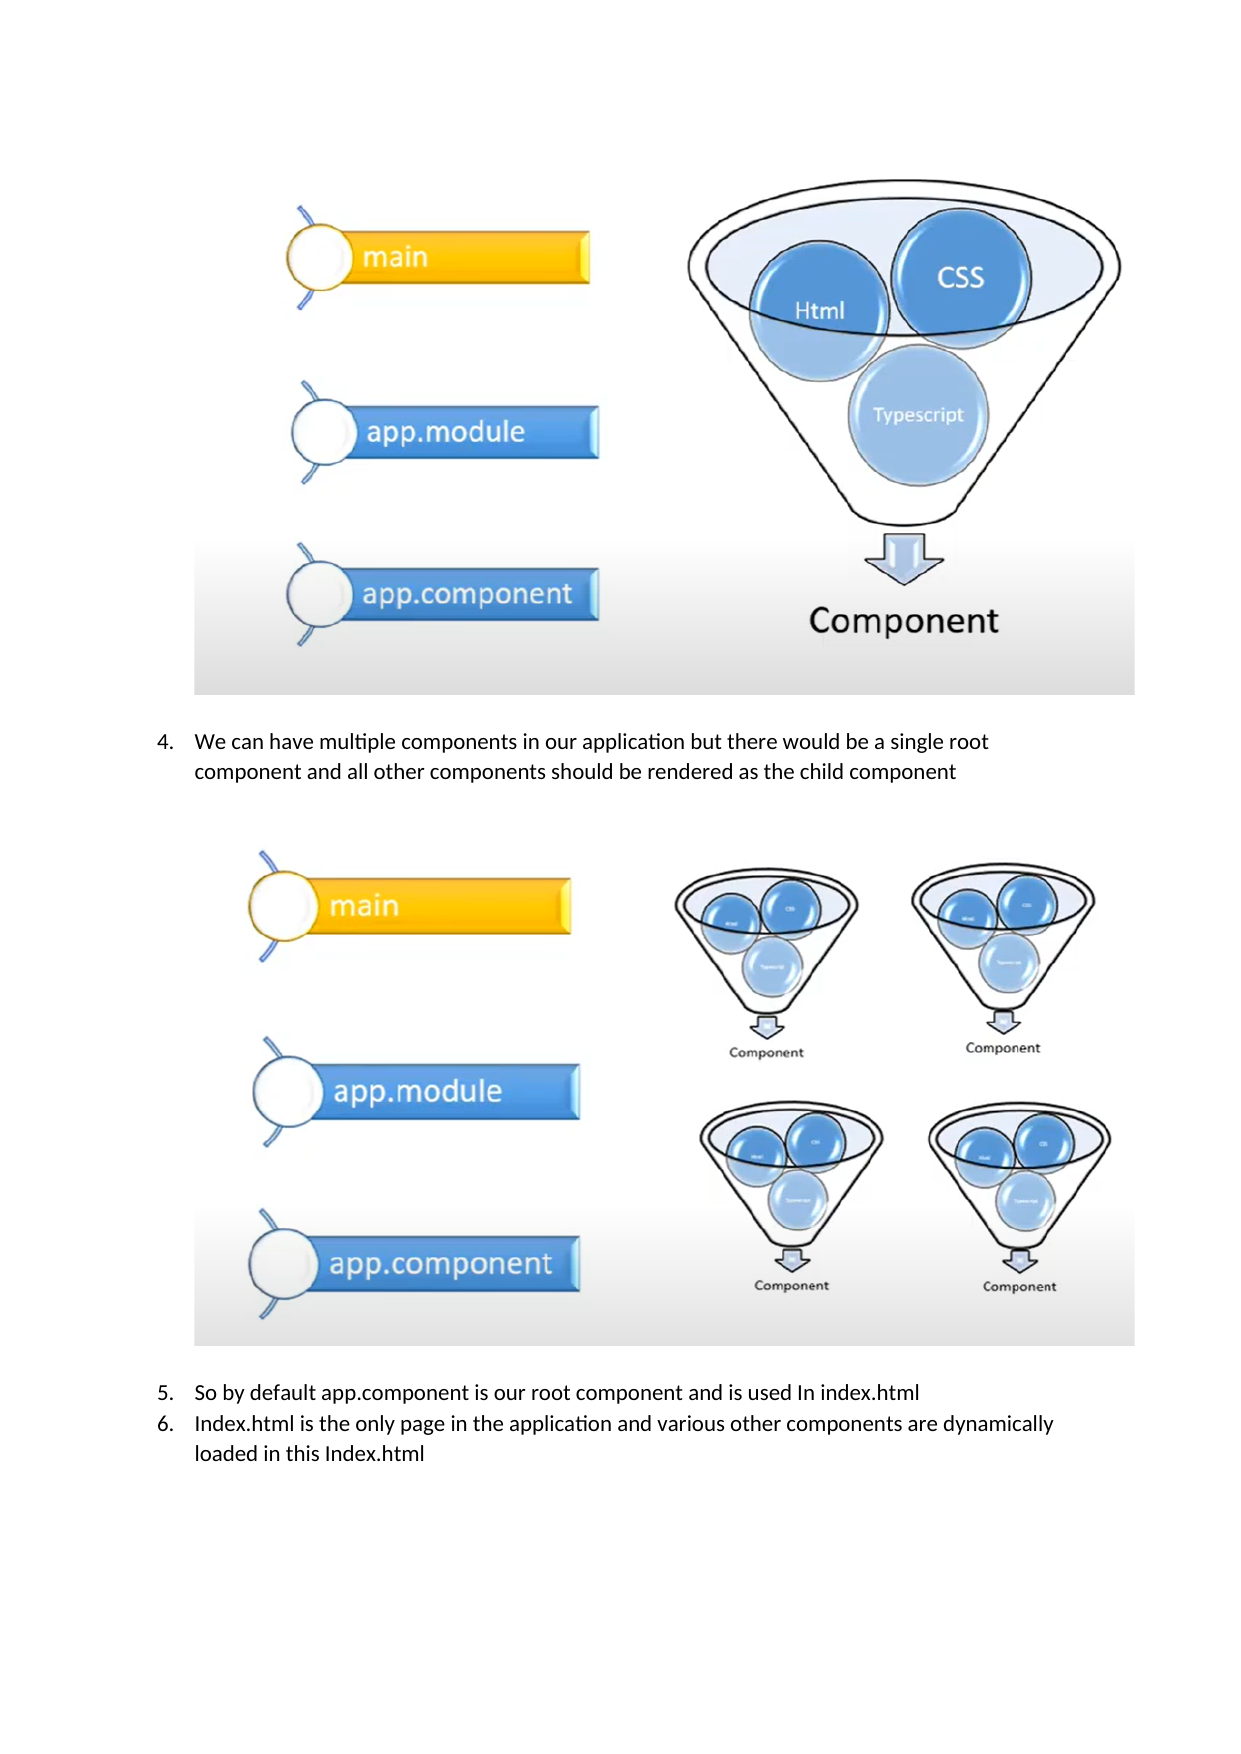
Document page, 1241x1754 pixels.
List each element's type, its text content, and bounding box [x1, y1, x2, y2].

list We can have multiple components in our application but there would be a single root component and all other components should be rendered as the child component [157, 727, 1090, 785]
picture [194, 150, 1135, 695]
picture [194, 817, 1135, 1346]
list So by default app.component is our root component and is used In index.html [157, 1378, 1090, 1406]
list Index.html is the only page in the application and various other components are dynamically loaded in this Index.html [157, 1409, 1090, 1467]
